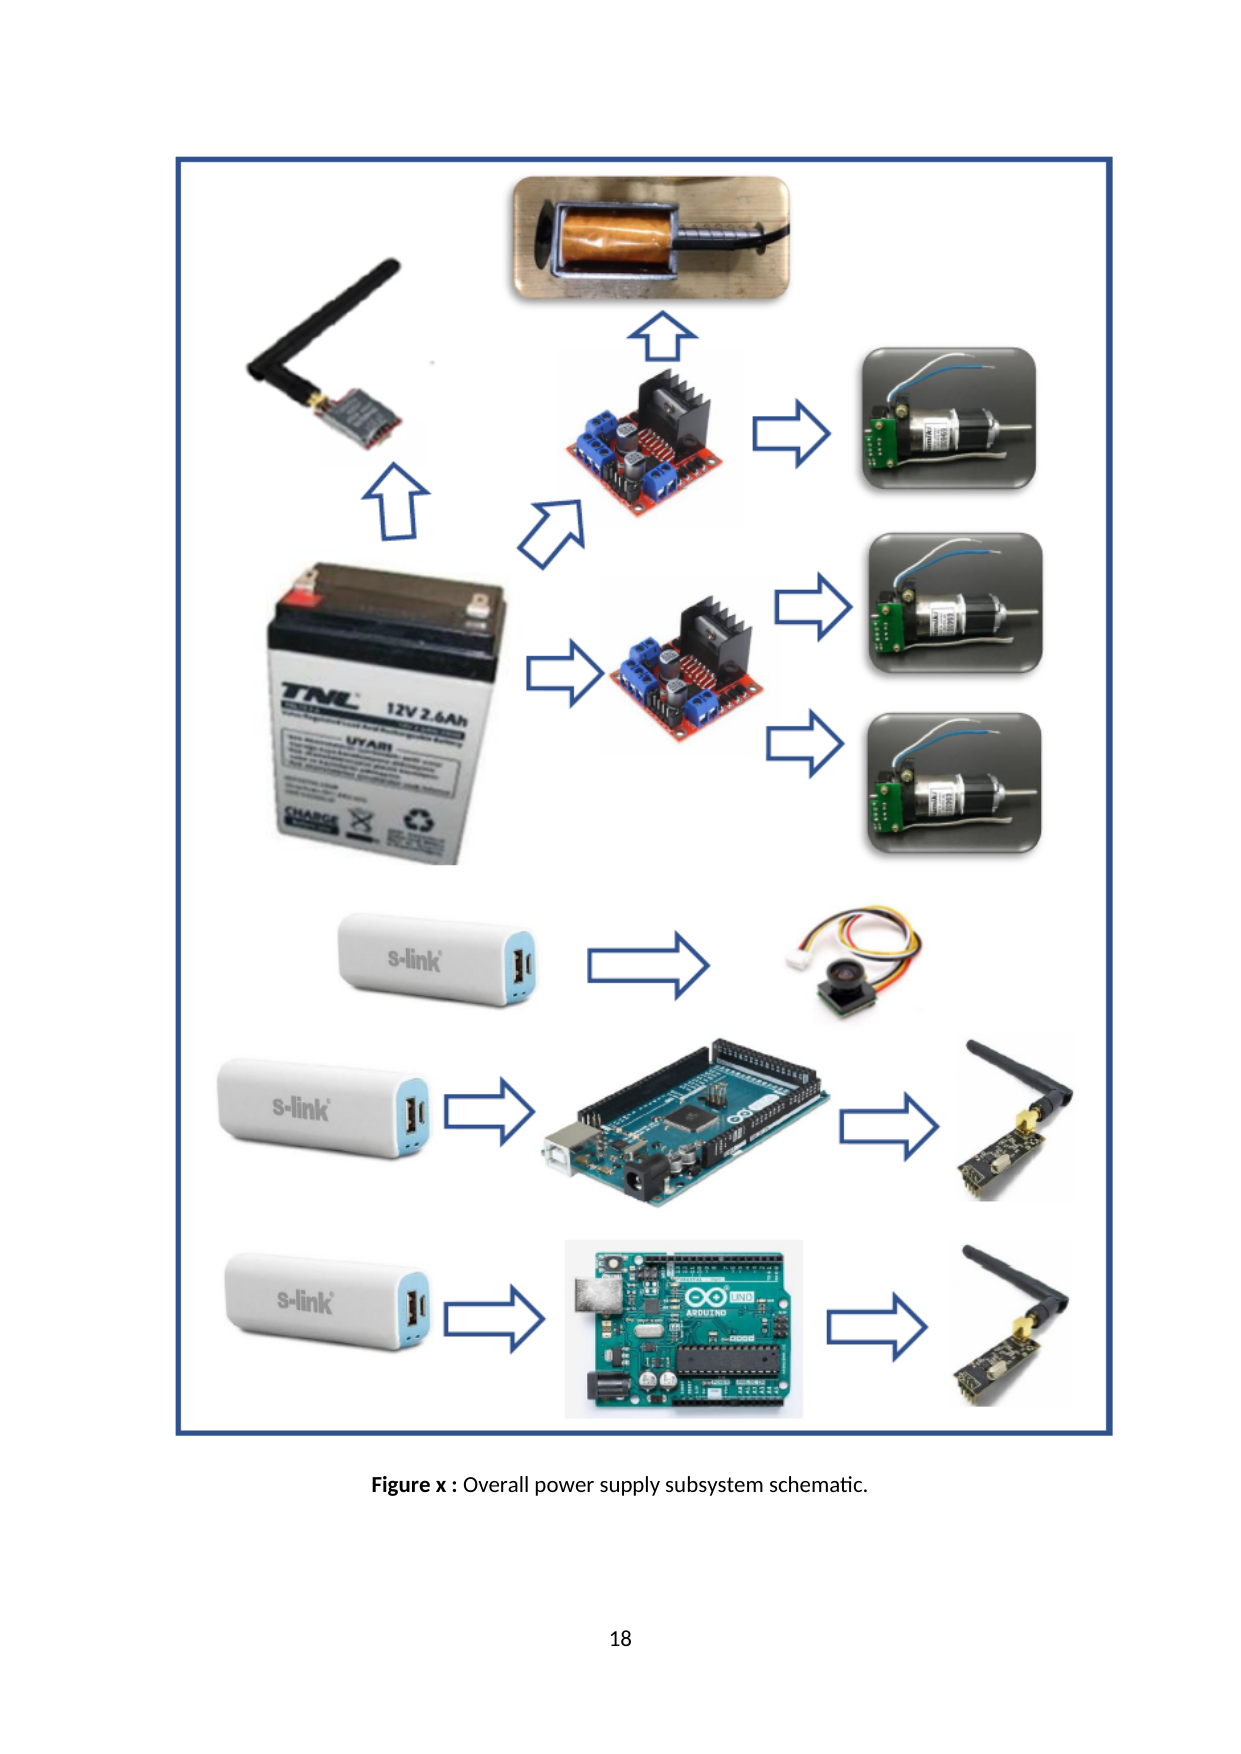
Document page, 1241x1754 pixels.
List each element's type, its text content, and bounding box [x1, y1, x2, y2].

picture [147, 147, 1140, 1452]
text Figure x : Overall power supply subsystem schematic. [148, 1471, 1093, 1499]
